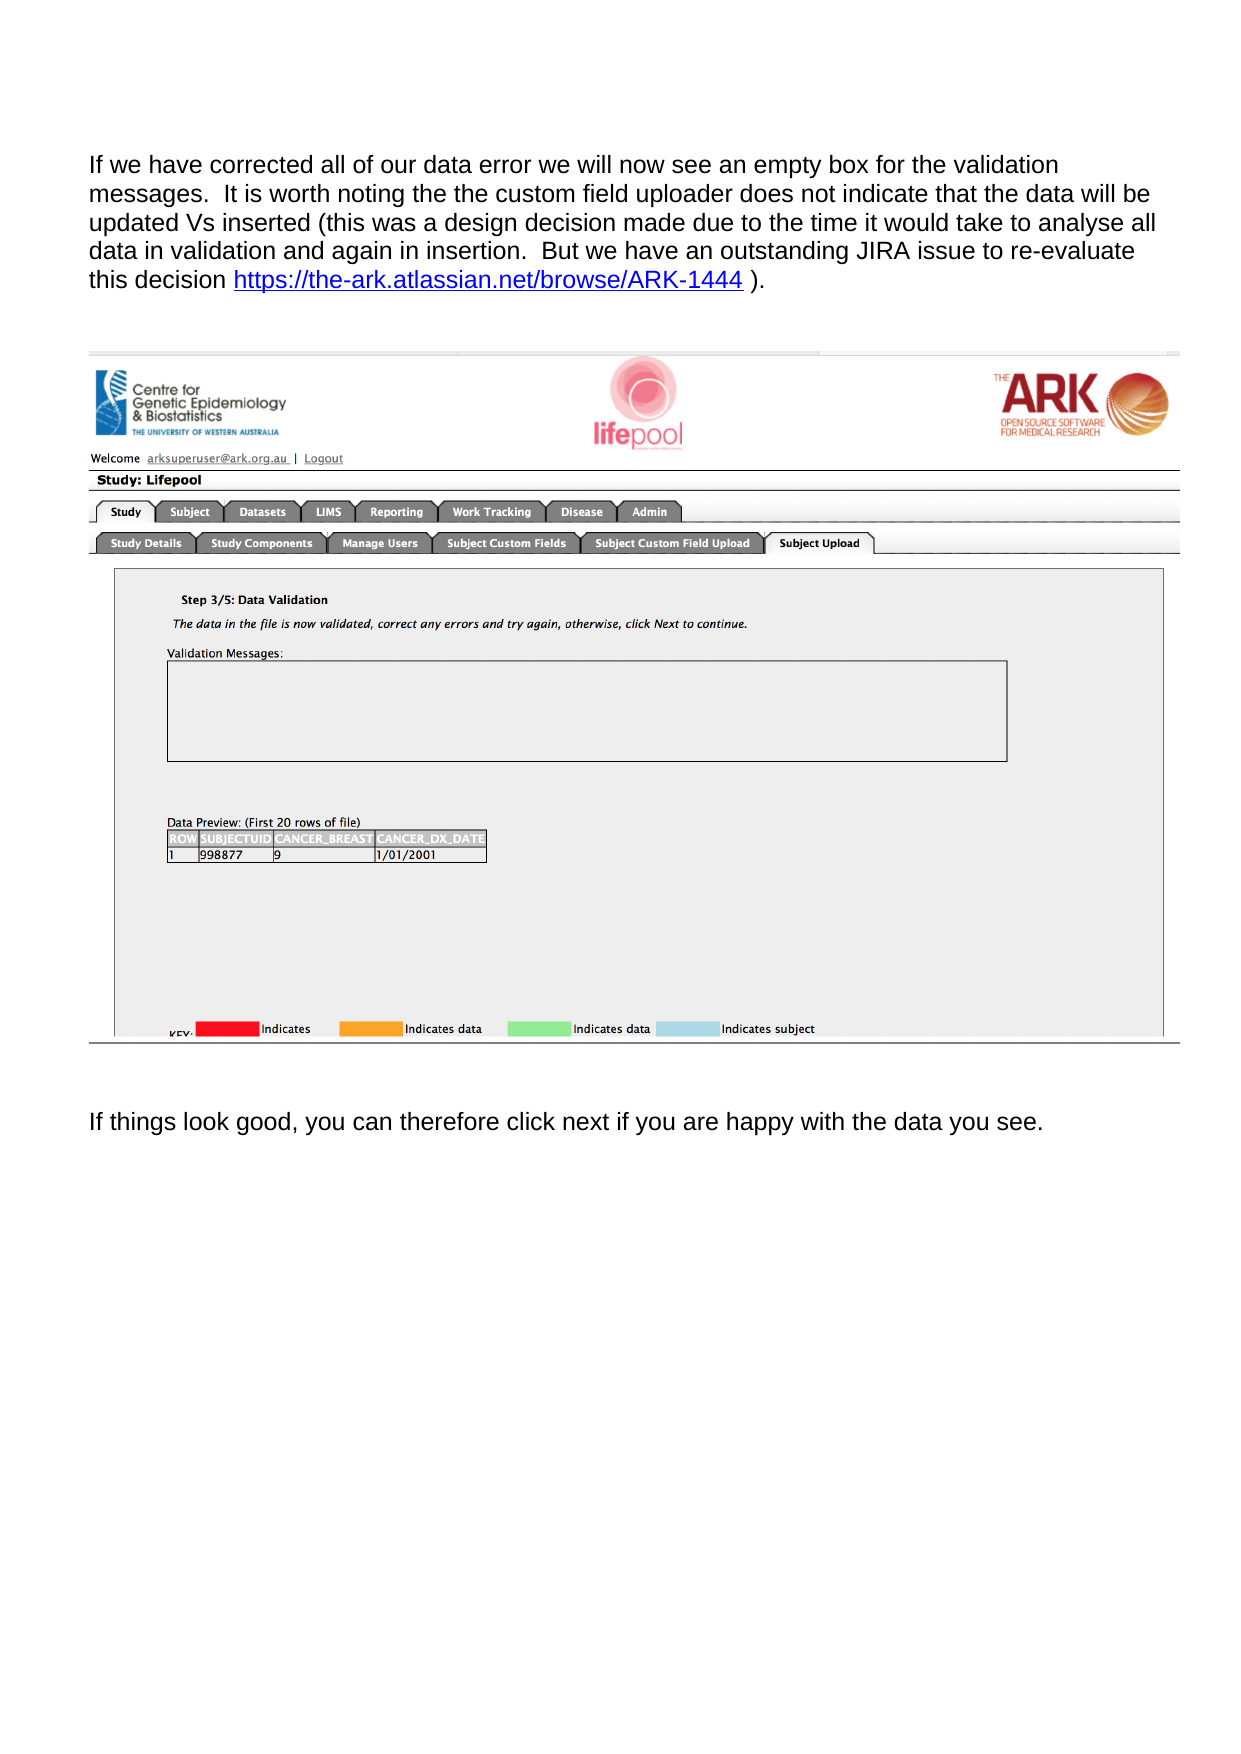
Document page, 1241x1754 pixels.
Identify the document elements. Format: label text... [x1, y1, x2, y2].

text If things look good, you can therefore click next if you are happy with the data you see. [89, 1107, 1182, 1136]
text If we have corrected all of our data error we will now see an empty box for the validation messages. It is worth noting the the custom field uploader does not indicate that the data will be updated Vs inserted (this was a design decision made due to the time it would take to analyse all data in validation and again in insertion. But we have an outstanding JIRA issue to re-evaluate this decision https://the-ark.atlassian.net/browse/ARK-1444 ). [89, 150, 1182, 294]
picture [88, 351, 1181, 1050]
